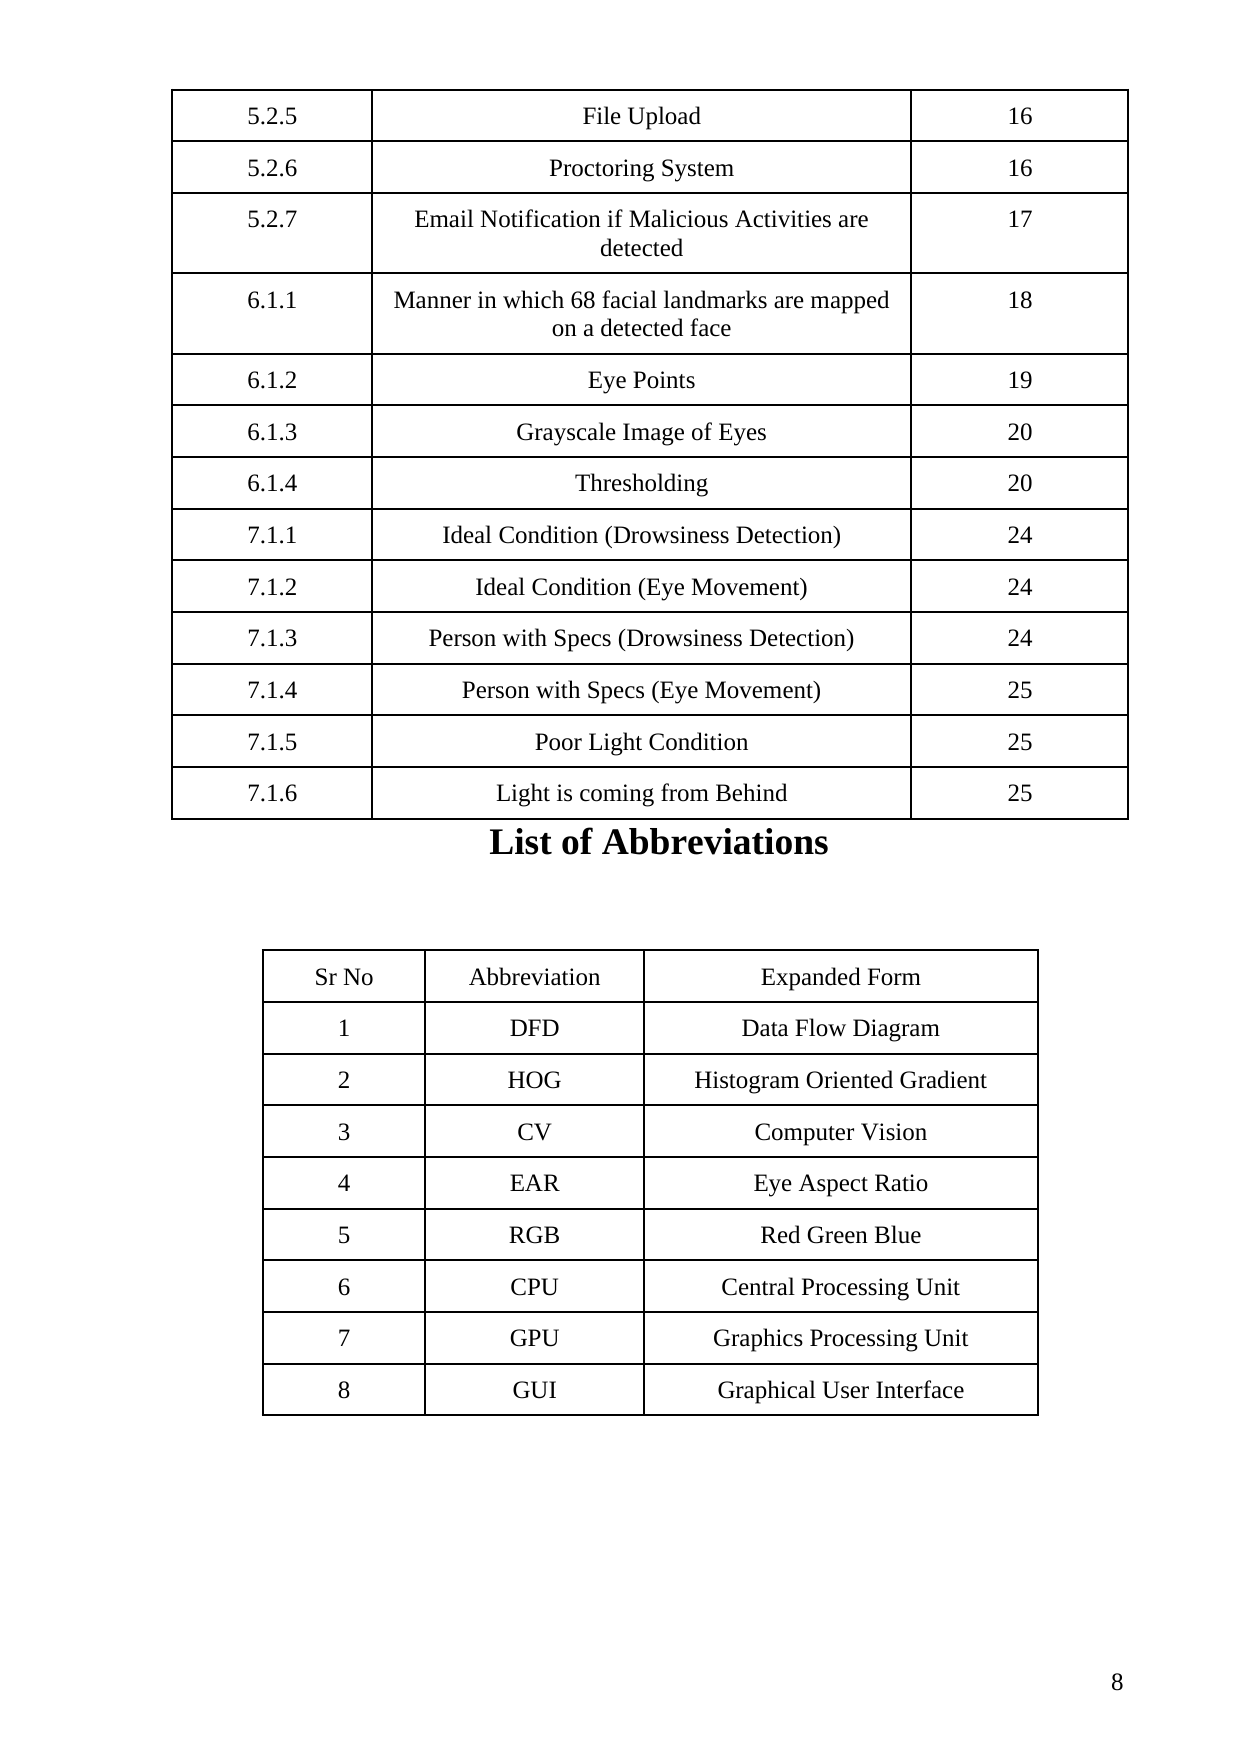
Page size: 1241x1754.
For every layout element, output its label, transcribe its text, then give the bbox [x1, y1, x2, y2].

table_cell Eye Points [373, 355, 910, 404]
table_cell Email Notification if Malicious Activities are detected [373, 194, 910, 272]
table_cell 2 [264, 1055, 424, 1104]
table_cell 1 [264, 1003, 424, 1052]
table_cell 5.2.6 [173, 142, 371, 192]
table_cell Ideal Condition (Drowsiness Detection) [373, 510, 910, 559]
table_cell 5 [264, 1210, 424, 1259]
table_cell 6.1.4 [173, 458, 371, 508]
table_cell EAR [426, 1158, 643, 1207]
table_cell 7.1.2 [173, 561, 371, 611]
table_cell Graphics Processing Unit [645, 1313, 1037, 1362]
table_cell DFD [426, 1003, 643, 1052]
table_cell Person with Specs (Drowsiness Detection) [373, 613, 910, 663]
table_cell 24 [912, 561, 1127, 611]
table_cell 25 [912, 665, 1127, 714]
table_cell 5.2.5 [173, 91, 371, 140]
table_cell Computer Vision [645, 1106, 1037, 1156]
table_cell HOG [426, 1055, 643, 1104]
table_cell 7.1.5 [173, 716, 371, 766]
table_cell RGB [426, 1210, 643, 1259]
table_cell Person with Specs (Eye Movement) [373, 665, 910, 714]
table_cell 24 [912, 613, 1127, 663]
table_cell 16 [912, 91, 1127, 140]
table_cell 18 [912, 274, 1127, 353]
table_cell 6.1.3 [173, 406, 371, 456]
table_cell Central Processing Unit [645, 1261, 1037, 1311]
table_cell 25 [912, 716, 1127, 766]
table_cell Data Flow Diagram [645, 1003, 1037, 1052]
table_cell 7 [264, 1313, 424, 1362]
table_cell CV [426, 1106, 643, 1156]
table_cell 5.2.7 [173, 194, 371, 272]
table_cell 7.1.6 [173, 768, 371, 818]
table_cell GUI [426, 1365, 643, 1414]
table_cell 3 [264, 1106, 424, 1156]
table_cell 16 [912, 142, 1127, 192]
table_cell 6.1.1 [173, 274, 371, 353]
table_cell Grayscale Image of Eyes [373, 406, 910, 456]
table_cell Thresholding [373, 458, 910, 508]
table_cell 25 [912, 768, 1127, 818]
table_header Expanded Form [645, 951, 1037, 1001]
table_cell Histogram Oriented Gradient [645, 1055, 1037, 1104]
table_cell Graphical User Interface [645, 1365, 1037, 1414]
table_cell Ideal Condition (Eye Movement) [373, 561, 910, 611]
table_cell 17 [912, 194, 1127, 272]
table_cell GPU [426, 1313, 643, 1362]
table_cell 24 [912, 510, 1127, 559]
table_header Sr No [264, 951, 424, 1001]
table_cell 7.1.1 [173, 510, 371, 559]
table_cell 6 [264, 1261, 424, 1311]
table_cell 6.1.2 [173, 355, 371, 404]
table_header Abbreviation [426, 951, 643, 1001]
table_cell CPU [426, 1261, 643, 1311]
table_cell Eye Aspect Ratio [645, 1158, 1037, 1207]
table_cell 7.1.3 [173, 613, 371, 663]
table_cell Red Green Blue [645, 1210, 1037, 1259]
table_cell 20 [912, 458, 1127, 508]
table_cell 20 [912, 406, 1127, 456]
table_cell 8 [264, 1365, 424, 1414]
table_cell File Upload [373, 91, 910, 140]
table_cell Light is coming from Behind [373, 768, 910, 818]
table_cell 4 [264, 1158, 424, 1207]
table_cell Proctoring System [373, 142, 910, 192]
table_cell 7.1.4 [173, 665, 371, 714]
table_cell Manner in which 68 facial landmarks are mapped on a detected face [373, 274, 910, 353]
text List of Abbreviations [177, 820, 1141, 863]
table_cell 19 [912, 355, 1127, 404]
table_cell Poor Light Condition [373, 716, 910, 766]
